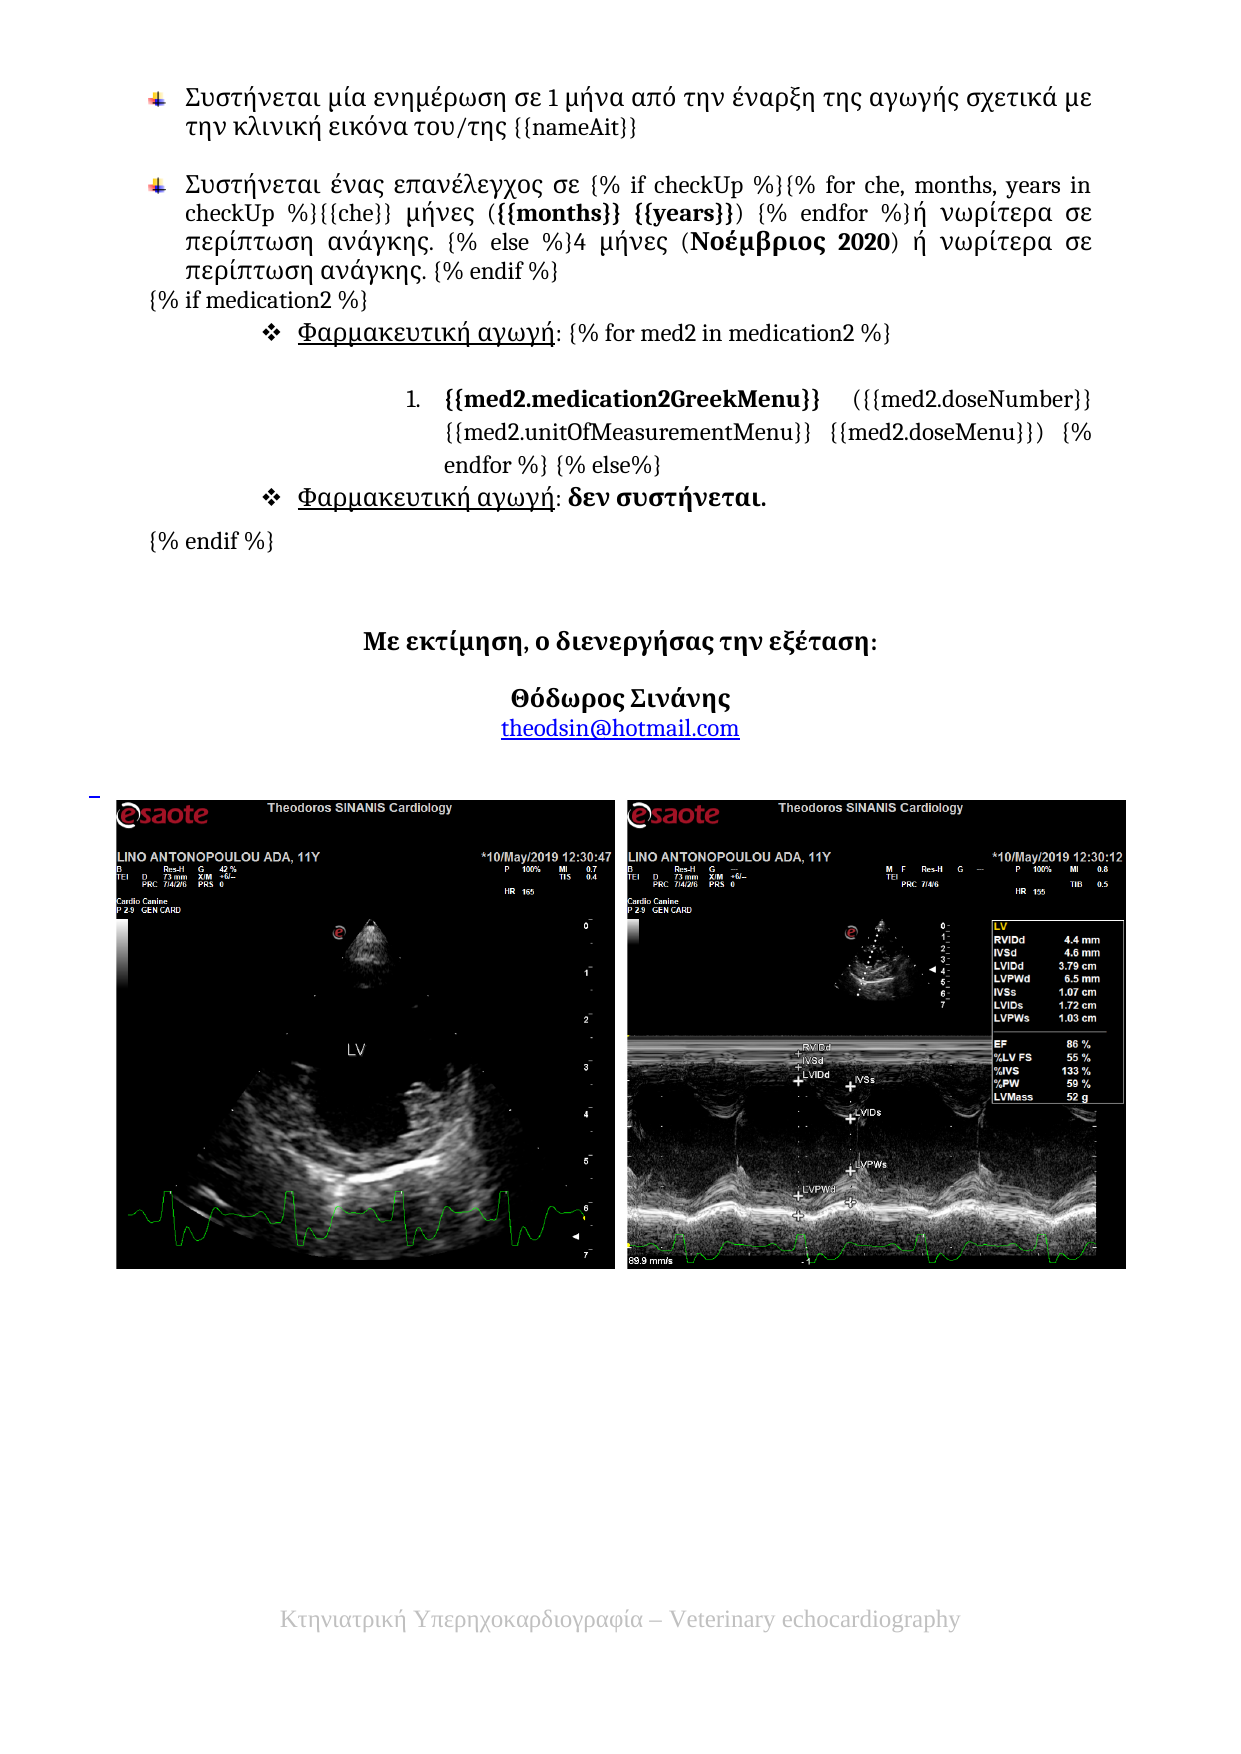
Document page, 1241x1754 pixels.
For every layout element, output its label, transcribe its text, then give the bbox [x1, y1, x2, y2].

text Θόδωρος Σινάνης [148, 685, 1092, 714]
text Με εκτίμηση, ο διενεργήσας την εξέταση: [148, 627, 1092, 656]
list Φαρμακευτική αγωγή: {% for med2 in medication2 %} [260, 319, 1092, 347]
picture [148, 90, 166, 107]
text {% endif %} [148, 527, 1092, 556]
list Φαρμακευτική αγωγή: δεν συστήνεται. [260, 484, 1092, 512]
picture [148, 176, 166, 194]
list Συστήνεται ένας επανέλεγχος σε {% if checkUp %}{% for che, months, years in checkUp %}{{che}} μήνες ({{months}} {{years}}) {% endfor %}ή νωρίτερα σε περίπτωση ανάγκης. {% else %}4 μήνες (Νοέμβριος 2020) ή νωρίτερα σε περίπτωση ανάγκης. {% endif %} [148, 171, 1092, 286]
text theodsin@hotmail.com [148, 714, 1092, 742]
list Συστήνεται μία ενημέρωση σε 1 μήνα από την έναρξη της αγωγής σχετικά με την κλινική εικόνα του/της {{nameAit}} [148, 84, 1092, 142]
text {% if medication2 %} [148, 286, 1092, 314]
picture [627, 800, 1126, 1269]
picture [116, 800, 615, 1269]
list {{med2.medication2GreekMenu}} ({{med2.doseNumber}} {{med2.unitOfMeasurementMenu}} {{med2.doseMenu}}) {% endfor %} {% else%} [406, 385, 1092, 479]
